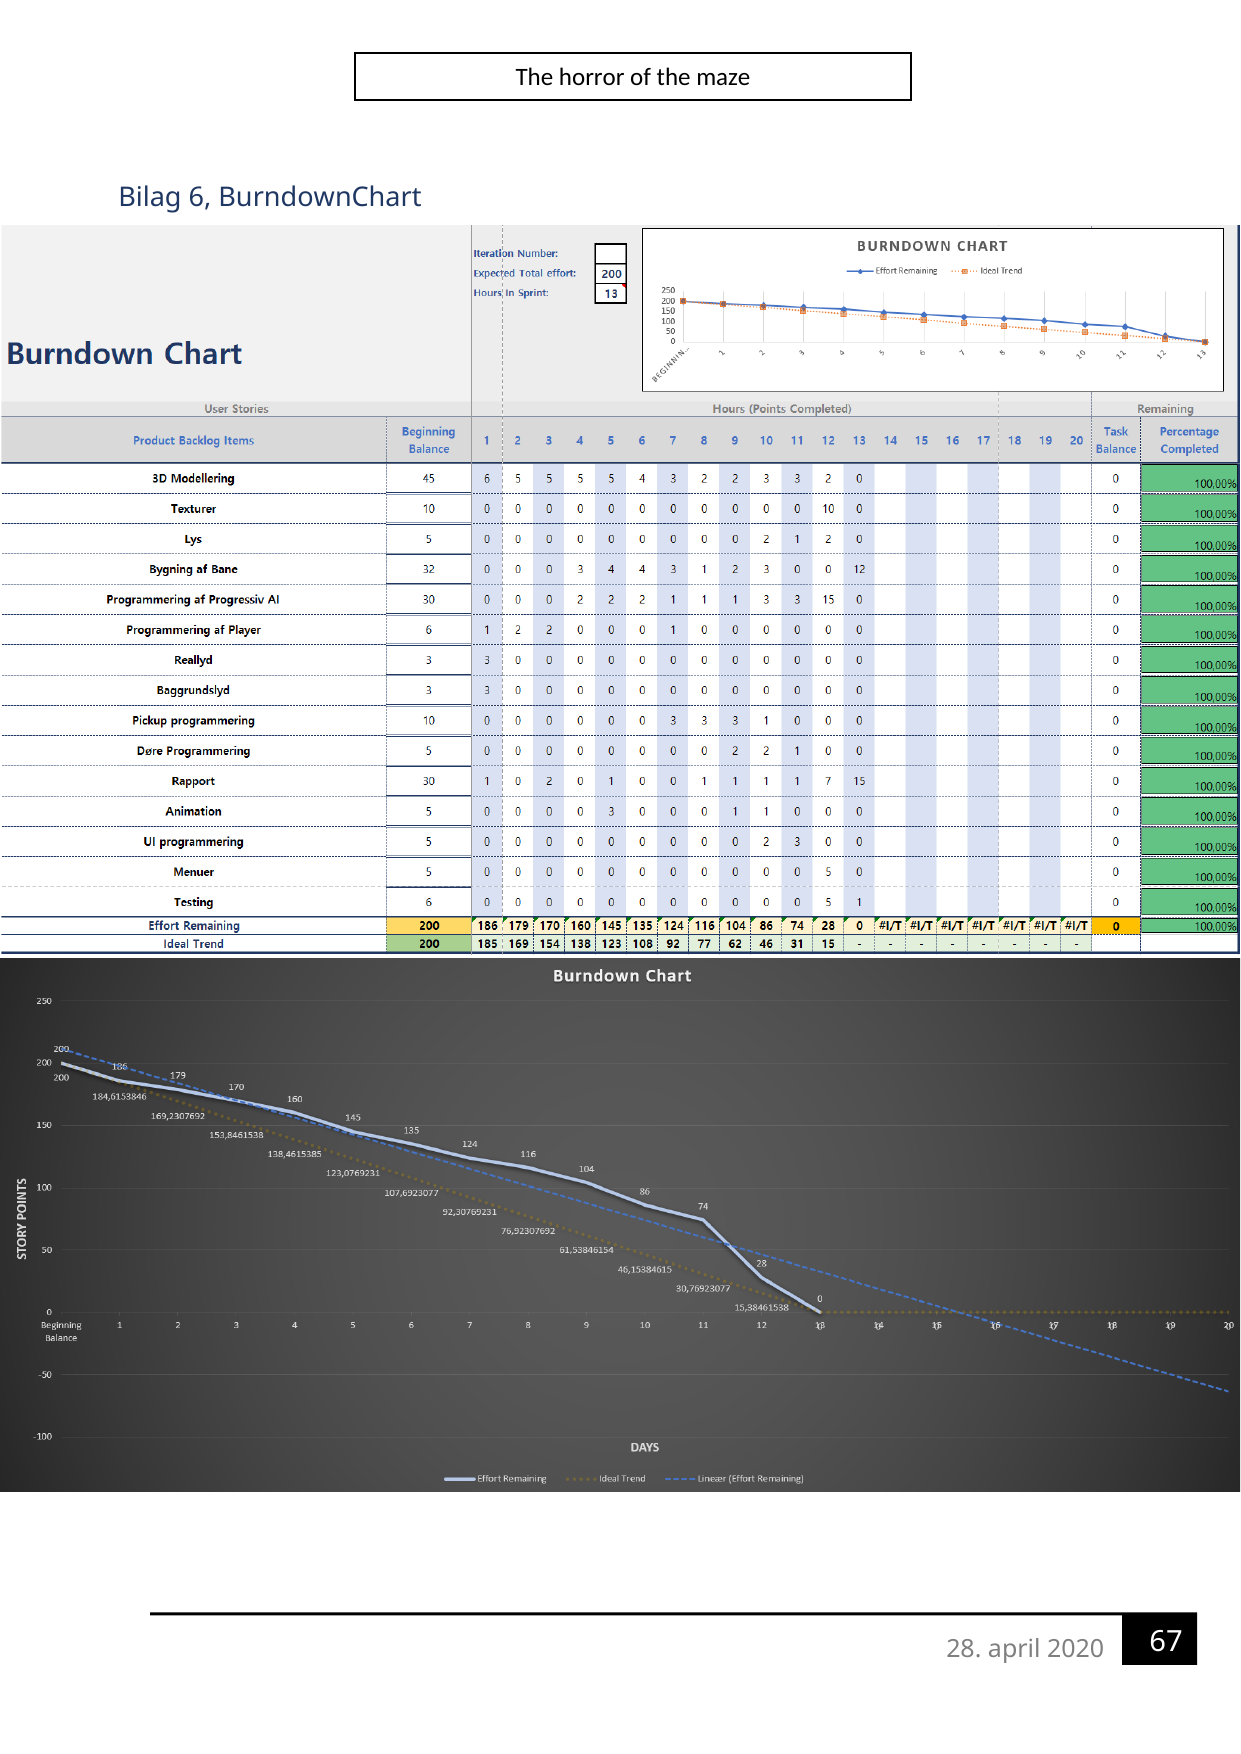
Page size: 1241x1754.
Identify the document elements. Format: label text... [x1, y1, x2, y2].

picture [0, 958, 1241, 1492]
subtitle Bilag 6, BurndownChart [118, 177, 1122, 214]
picture [1, 225, 1241, 955]
